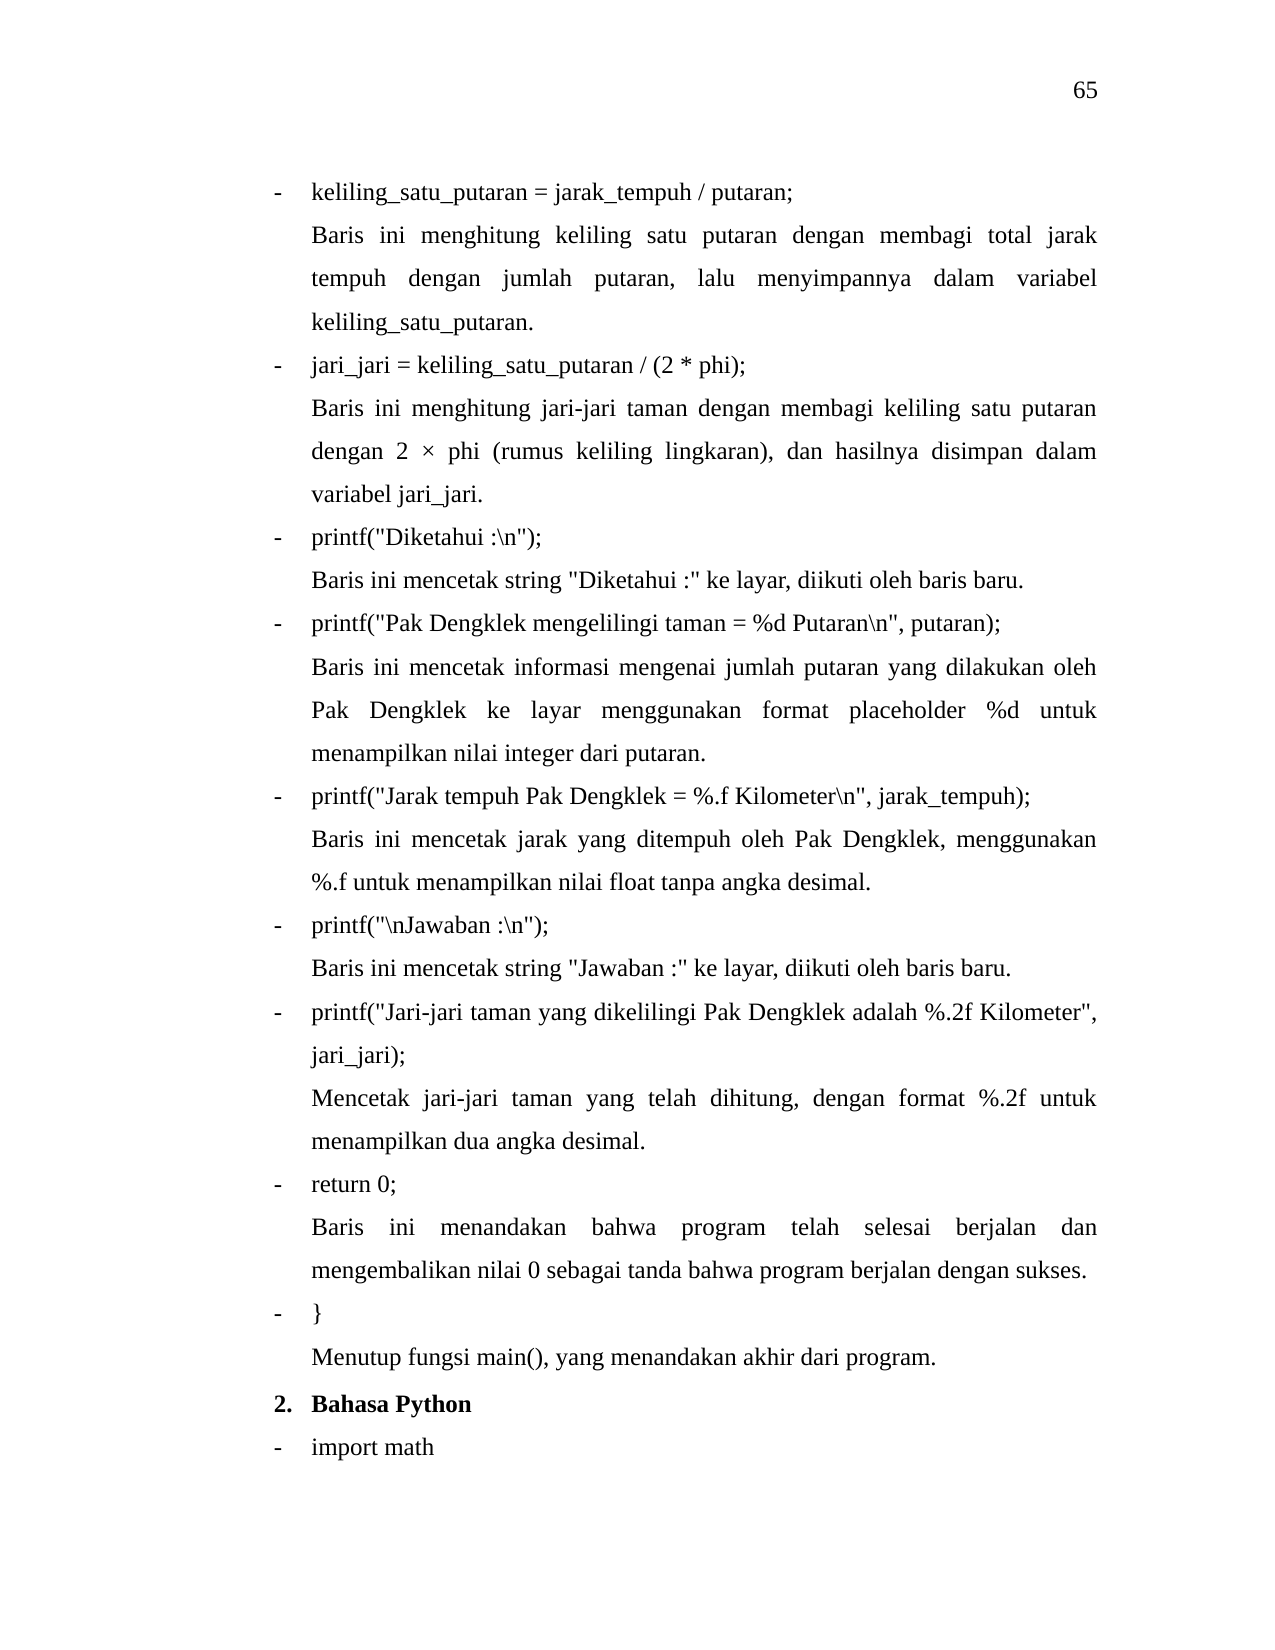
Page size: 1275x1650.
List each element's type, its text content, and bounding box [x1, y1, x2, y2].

list Menutup fungsi main(), yang menandakan akhir dari program. [311, 1342, 1098, 1370]
list printf("Pak Dengklek mengelilingi taman = %d Putaran\n", putaran); [274, 608, 1098, 637]
list Baris ini menghitung keliling satu putaran dengan membagi total jarak tempuh dengan jumlah putaran, lalu menyimpannya dalam variabel keliling_satu_putaran. [311, 220, 1098, 335]
list } [274, 1298, 1098, 1327]
list Baris ini mencetak informasi mengenai jumlah putaran yang dilakukan oleh Pak Dengklek ke layar menggunakan format placeholder %d untuk menampilkan nilai integer dari putaran. [311, 652, 1098, 767]
list printf("\nJawaban :\n"); [274, 910, 1098, 939]
list Mencetak jari-jari taman yang telah dihitung, dengan format %.2f untuk menampilkan dua angka desimal. [311, 1083, 1098, 1155]
list Baris ini mencetak string "Diketahui :" ke layar, diikuti oleh baris baru. [311, 565, 1098, 594]
list printf("Jari-jari taman yang dikelilingi Pak Dengklek adalah %.2f Kilometer", jari_jari); [274, 997, 1098, 1068]
list Baris ini menghitung jari-jari taman dengan membagi keliling satu putaran dengan 2 × phi (rumus keliling lingkaran), dan hasilnya disimpan dalam variabel jari_jari. [311, 393, 1098, 508]
list jari_jari = keliling_satu_putaran / (2 * phi); [274, 350, 1098, 378]
list printf("Diketahui :\n"); [274, 522, 1098, 551]
list import math [274, 1432, 1098, 1461]
list printf("Jarak tempuh Pak Dengklek = %.f Kilometer\n", jarak_tempuh); [274, 781, 1098, 810]
subtitle Bahasa Python [274, 1389, 1098, 1418]
list return 0; [274, 1169, 1098, 1198]
list Baris ini mencetak jarak yang ditempuh oleh Pak Dengklek, menggunakan %.f untuk menampilkan nilai float tanpa angka desimal. [311, 824, 1098, 896]
list Baris ini mencetak string "Jawaban :" ke layar, diikuti oleh baris baru. [311, 953, 1098, 982]
list Baris ini menandakan bahwa program telah selesai berjalan dan mengembalikan nilai 0 sebagai tanda bahwa program berjalan dengan sukses. [311, 1212, 1098, 1284]
list keliling_satu_putaran = jarak_tempuh / putaran; [274, 177, 1098, 206]
